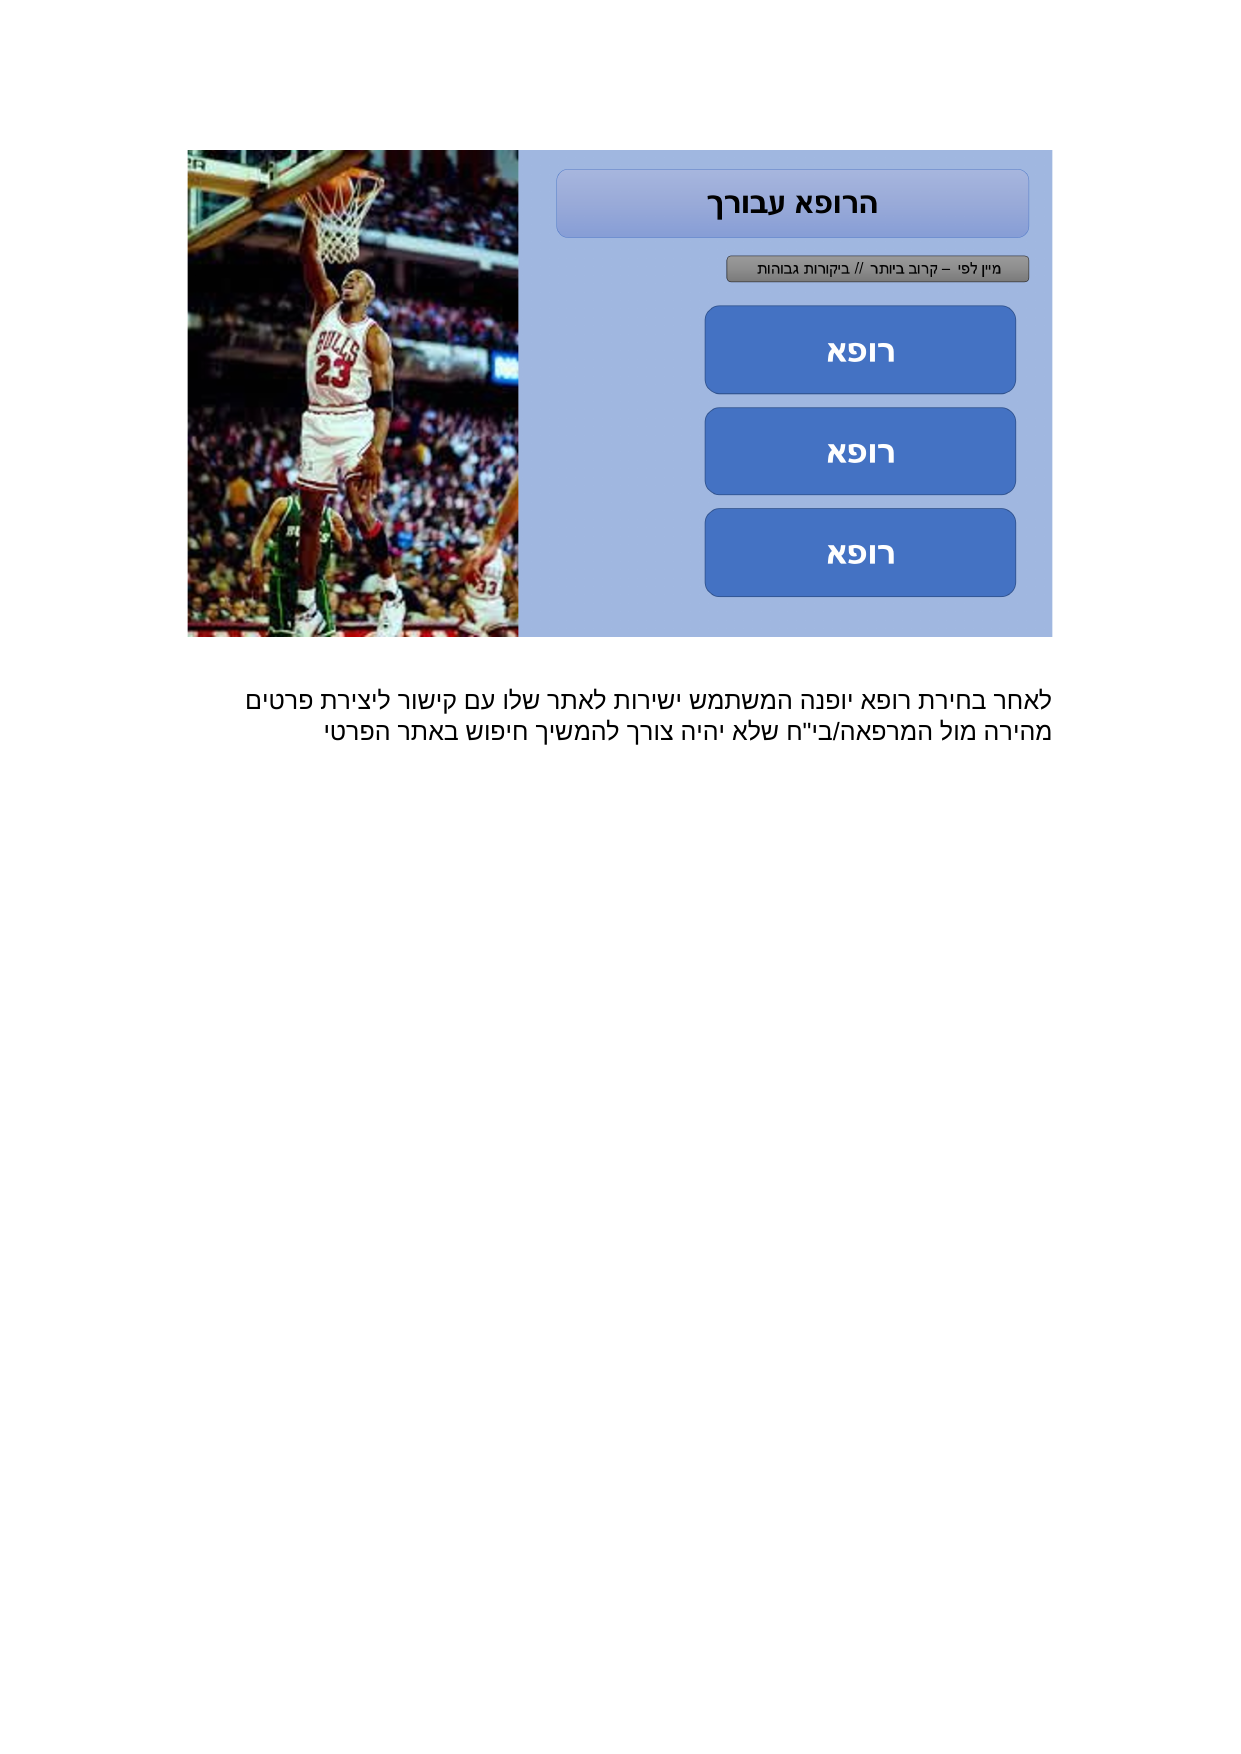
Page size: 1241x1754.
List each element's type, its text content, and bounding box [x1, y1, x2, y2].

picture [187, 150, 1053, 637]
text לאחר בחירת רופא יופנה המשתמש ישירות לאתר שלו עם קישור ליצירת פרטים מהירה מול המרפאה/בי"ח שלא יהיה צורך להמשיך חיפוש באתר הפרטי [187, 686, 1053, 746]
